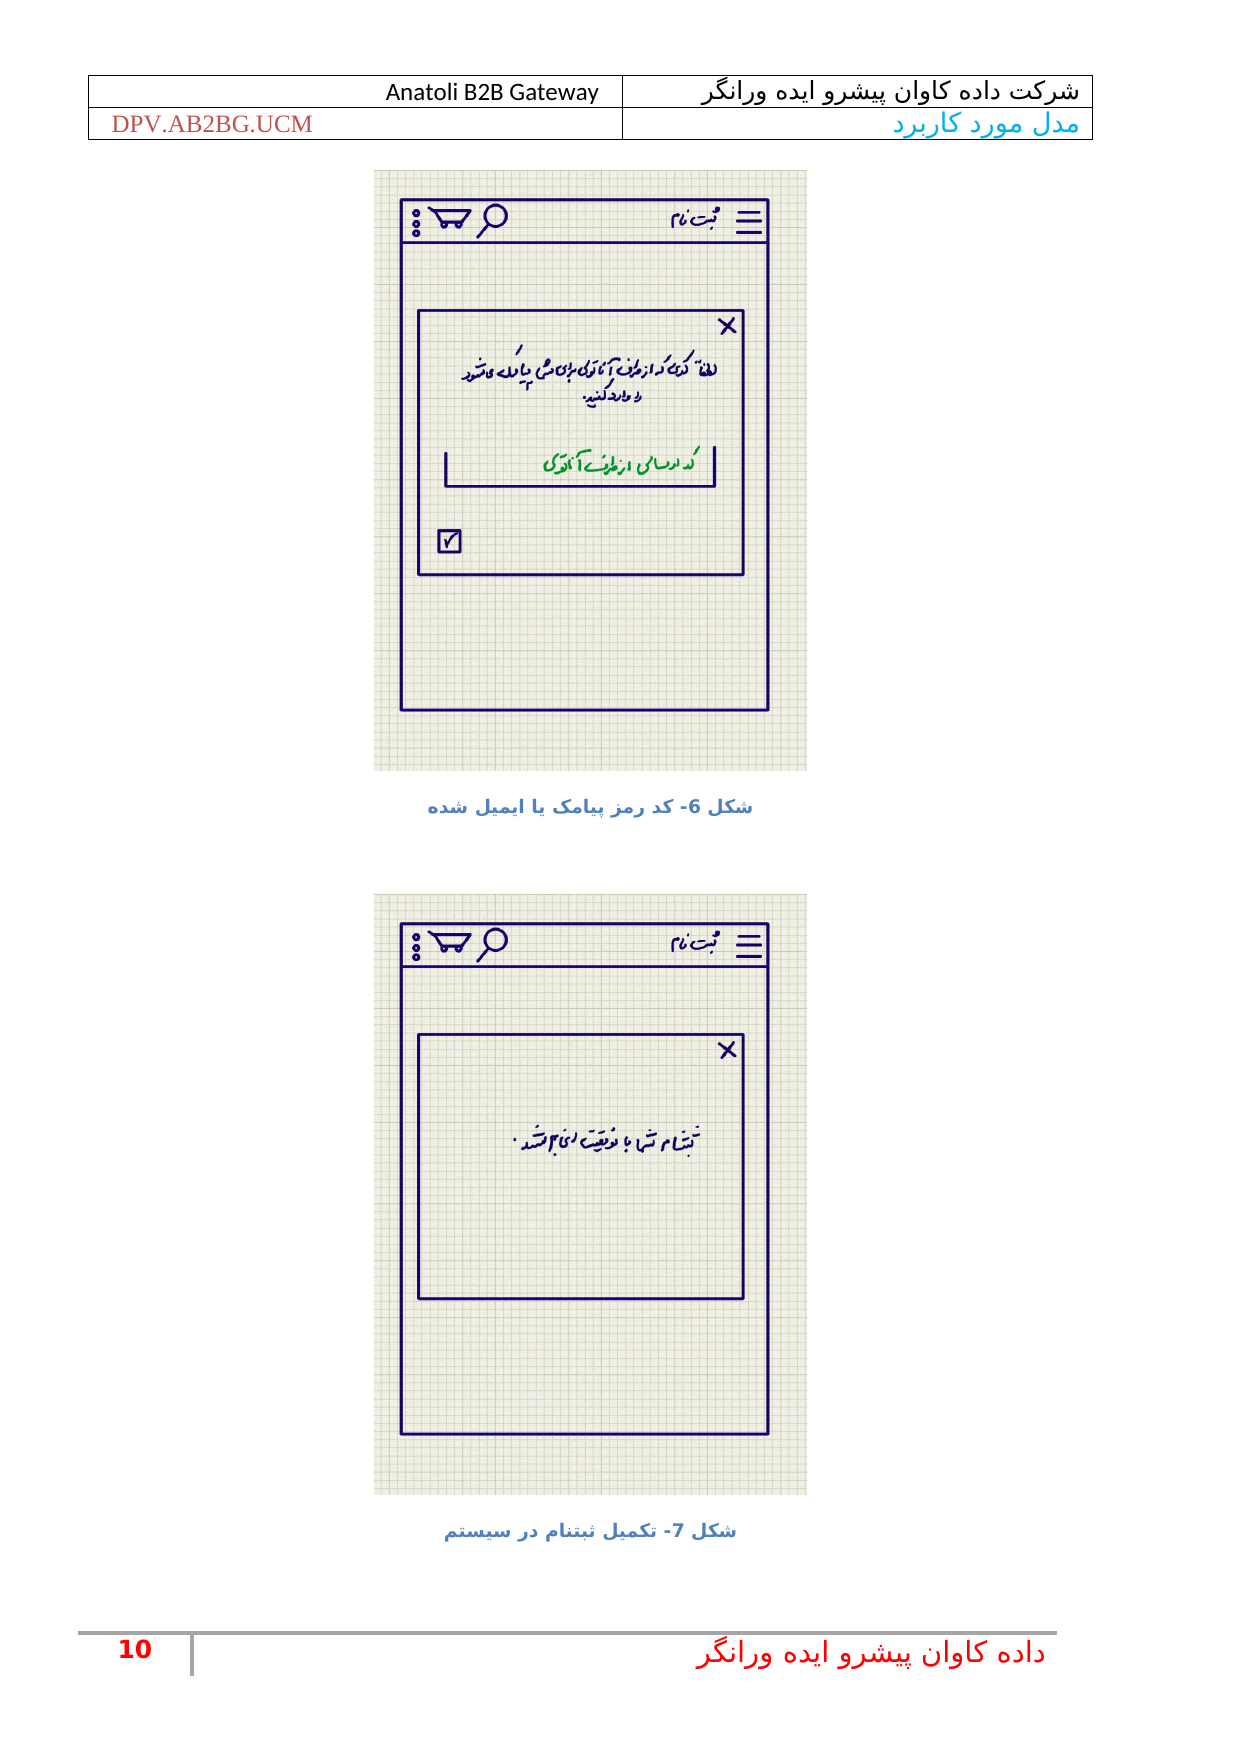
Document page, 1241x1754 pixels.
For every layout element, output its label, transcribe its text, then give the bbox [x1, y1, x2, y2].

picture [373, 894, 808, 1495]
text شکل 7- تکمیل ثبتنام در سیستم [89, 1520, 1092, 1542]
picture [373, 170, 808, 771]
text شکل 6- کد رمز پیامک یا ایمیل شده [89, 796, 1092, 818]
